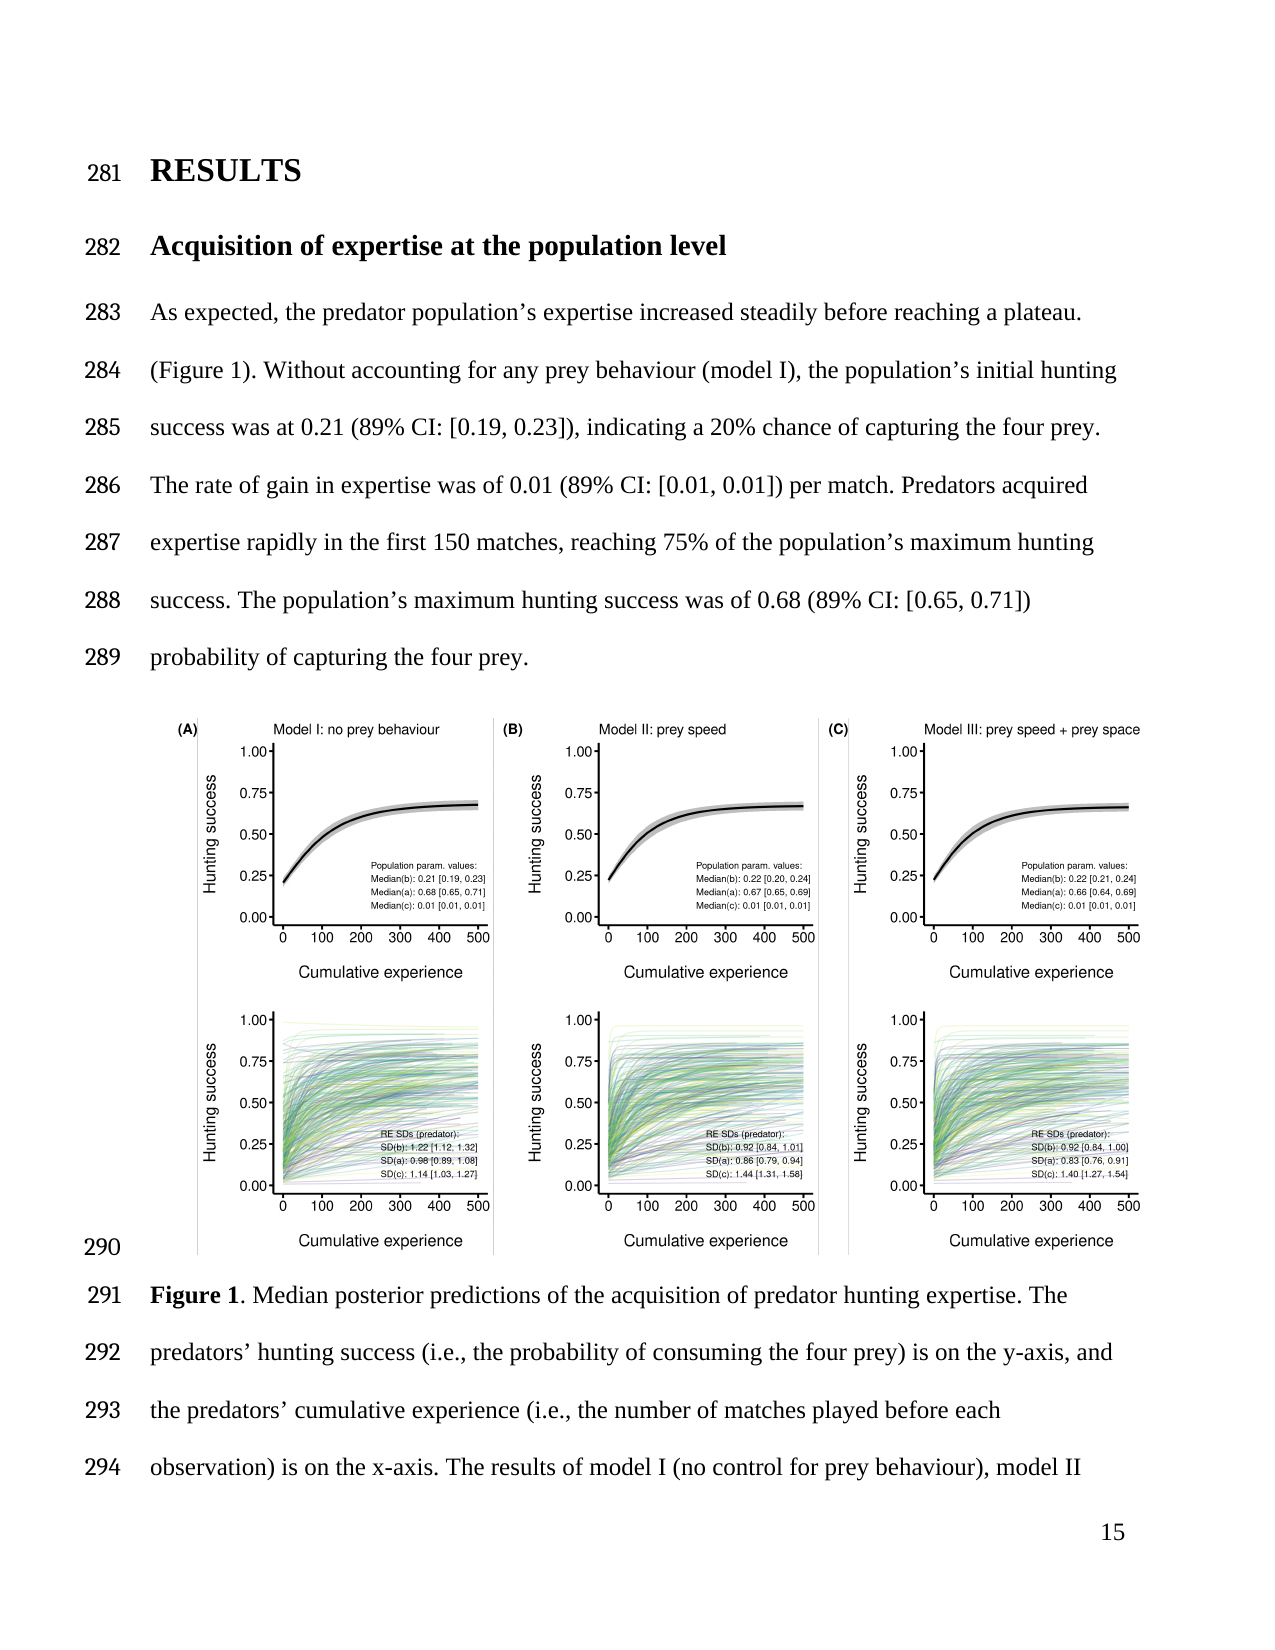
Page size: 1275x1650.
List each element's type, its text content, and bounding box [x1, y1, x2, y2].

subtitle Acquisition of expertise at the population level [150, 228, 1125, 262]
subtitle RESULTS [150, 150, 1125, 188]
text As expected, the predator population’s expertise increased steadily before reaching a plateau. (Figure 1). Without accounting for any prey behaviour (model I), the population’s initial hunting success was at 0.21 (89% CI: [0.19, 0.23]), indicating a 20% chance of capturing the four prey. The rate of gain in expertise was of 0.01 (89% CI: [0.01, 0.01]) per match. Predators acquired expertise rapidly in the first 150 matches, reaching 75% of the population’s maximum hunting success. The population’s maximum hunting success was of 0.68 (89% CI: [0.65, 0.71]) probability of capturing the four prey. [150, 297, 1125, 671]
picture [168, 718, 1144, 1255]
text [150, 1280, 1125, 1481]
